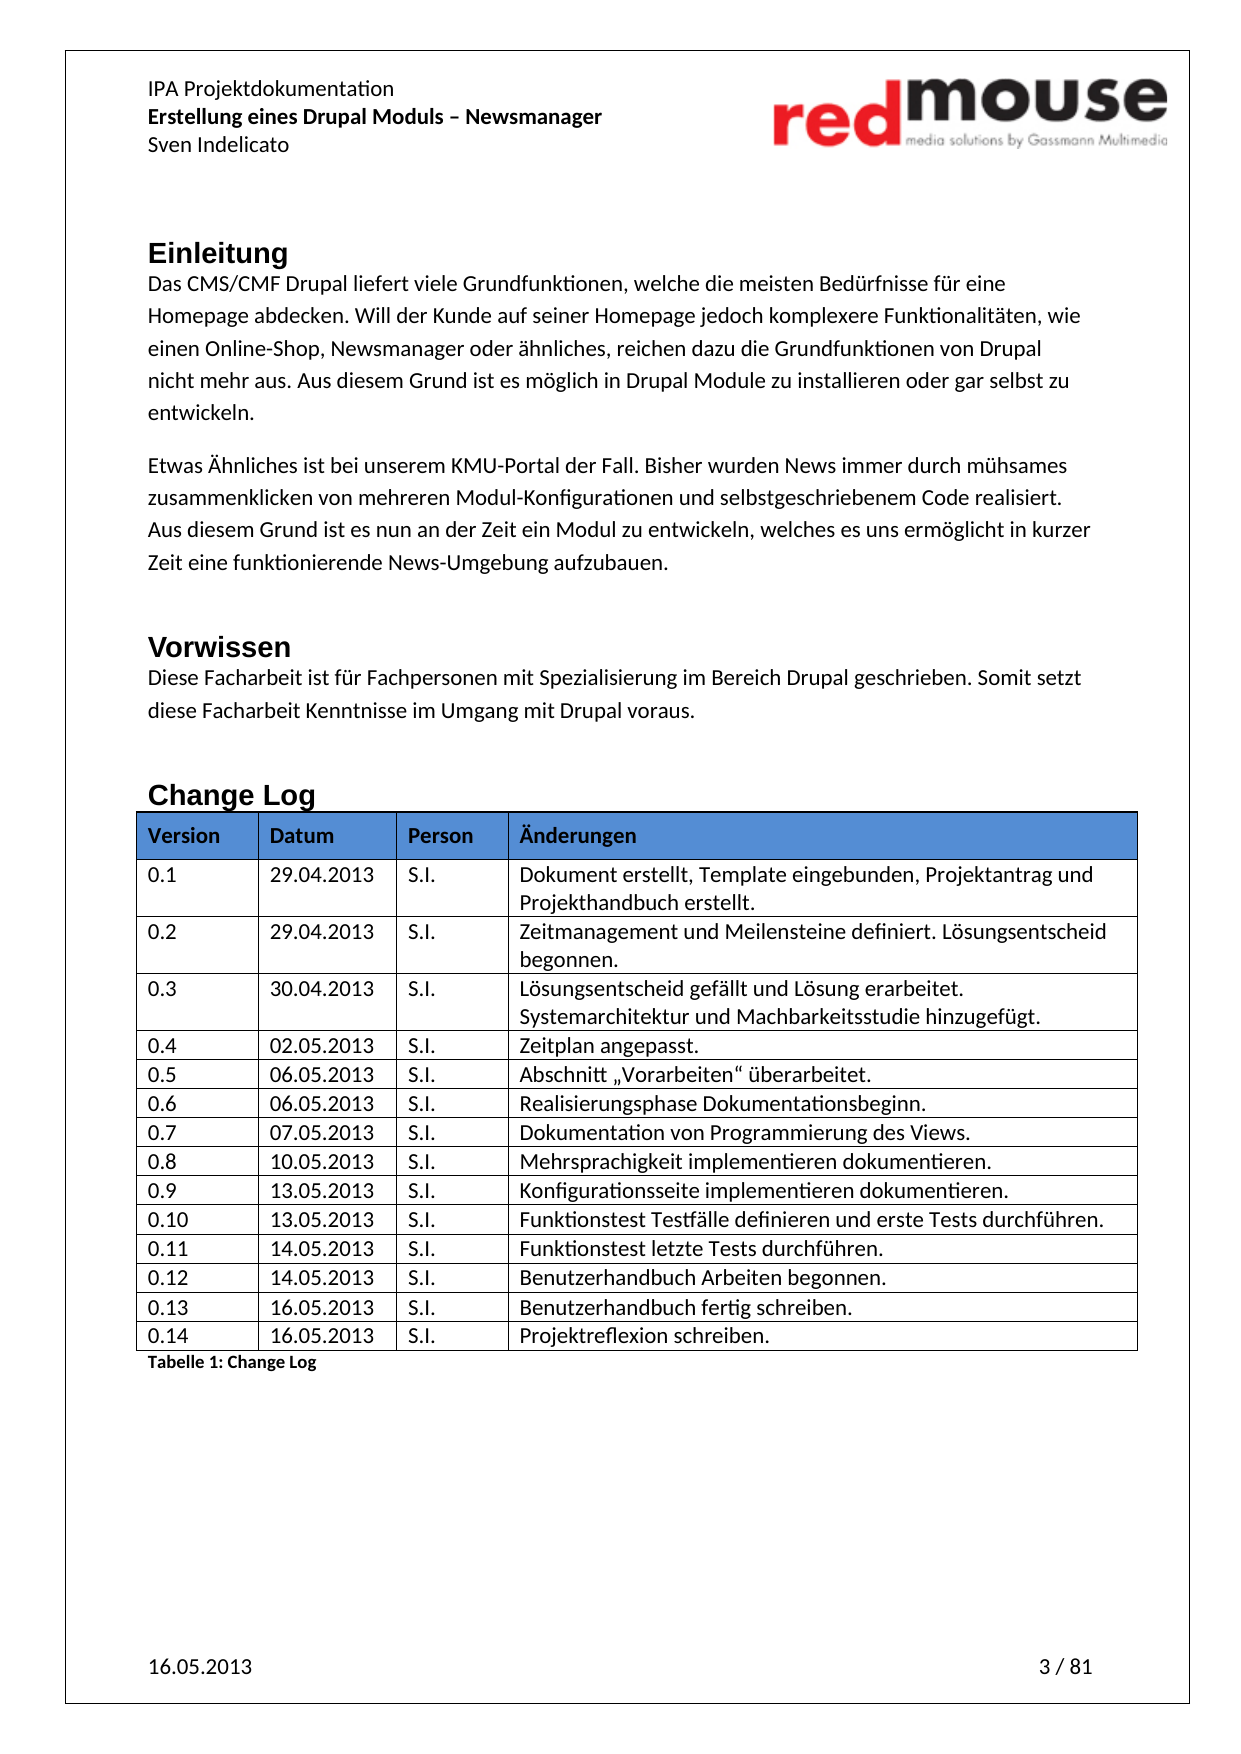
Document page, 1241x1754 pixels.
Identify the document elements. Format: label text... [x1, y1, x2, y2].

table_cell S.I. [397, 917, 508, 973]
table_cell 16.05.2013 [259, 1322, 396, 1350]
table_cell 0.7 [137, 1118, 258, 1146]
table_cell S.I. [397, 1031, 508, 1059]
table_cell 0.4 [137, 1031, 258, 1059]
table_cell 16.05.2013 [259, 1293, 396, 1321]
table_cell 14.05.2013 [259, 1235, 396, 1262]
table_cell S.I. [397, 1089, 508, 1117]
table_header Person [397, 813, 508, 859]
table_cell 06.05.2013 [259, 1089, 396, 1117]
text Das CMS/CMF Drupal liefert viele Grundfunktionen, welche die meisten Bedürfnisse für eine Homepage abdecken. Will der Kunde auf seiner Homepage jedoch komplexere Funktionalitäten, wie einen Online-Shop, Newsmanager oder ähnliches, reichen dazu die Grundfunktionen von Drupal nicht mehr aus. Aus diesem Grund ist es möglich in Drupal Module zu installieren oder gar selbst zu entwickeln. [148, 269, 1093, 426]
table_cell 02.05.2013 [259, 1031, 396, 1059]
table_cell S.I. [397, 1147, 508, 1175]
table_cell Lösungsentscheid gefällt und Lösung erarbeitet. Systemarchitektur und Machbarkeitsstudie hinzugefügt. [509, 974, 1137, 1030]
title Einleitung [148, 236, 1093, 269]
table_cell Abschnitt „Vorarbeiten“ überarbeitet. [509, 1060, 1137, 1088]
table_cell S.I. [397, 1322, 508, 1350]
table_cell S.I. [397, 860, 508, 916]
table_cell S.I. [397, 1264, 508, 1292]
table_cell Realisierungsphase Dokumentationsbeginn. [509, 1089, 1137, 1117]
table_cell 0.10 [137, 1205, 258, 1233]
table_cell Funktionstest Testfälle definieren und erste Tests durchführen. [509, 1205, 1137, 1233]
table_cell S.I. [397, 1293, 508, 1321]
table_cell Zeitplan angepasst. [509, 1031, 1137, 1059]
table_cell 30.04.2013 [259, 974, 396, 1030]
table_cell 0.5 [137, 1060, 258, 1088]
table_cell Benutzerhandbuch Arbeiten begonnen. [509, 1264, 1137, 1292]
table_cell S.I. [397, 1176, 508, 1204]
table_cell 29.04.2013 [259, 917, 396, 973]
table_cell 0.3 [137, 974, 258, 1030]
table_cell 13.05.2013 [259, 1176, 396, 1204]
table_header Datum [259, 813, 396, 859]
table_cell S.I. [397, 974, 508, 1030]
table_cell 0.1 [137, 860, 258, 916]
title Change Log [148, 778, 1093, 811]
table_header Änderungen [509, 813, 1137, 859]
table_cell S.I. [397, 1235, 508, 1262]
table_header Version [137, 813, 258, 859]
table_cell 14.05.2013 [259, 1264, 396, 1292]
title Vorwissen [148, 630, 1093, 663]
table_cell 0.9 [137, 1176, 258, 1204]
text Etwas Ähnliches ist bei unserem KMU-Portal der Fall. Bisher wurden News immer durch mühsames zusammenklicken von mehreren Modul-Konfigurationen und selbstgeschriebenem Code realisiert. Aus diesem Grund ist es nun an der Zeit ein Modul zu entwickeln, welches es uns ermöglicht in kurzer Zeit eine funktionierende News-Umgebung aufzubauen. [148, 451, 1093, 576]
table_cell 0.6 [137, 1089, 258, 1117]
table_cell S.I. [397, 1205, 508, 1233]
table_cell Zeitmanagement und Meilensteine definiert. Lösungsentscheid begonnen. [509, 917, 1137, 973]
table_cell 0.14 [137, 1322, 258, 1350]
table_cell Konfigurationsseite implementieren dokumentieren. [509, 1176, 1137, 1204]
table_cell Dokumentation von Programmierung des Views. [509, 1118, 1137, 1146]
table_cell 07.05.2013 [259, 1118, 396, 1146]
table_cell Funktionstest letzte Tests durchführen. [509, 1235, 1137, 1262]
table_cell 13.05.2013 [259, 1205, 396, 1233]
picture [773, 78, 1168, 149]
table_cell 0.12 [137, 1264, 258, 1292]
table_cell Benutzerhandbuch fertig schreiben. [509, 1293, 1137, 1321]
table_cell S.I. [397, 1118, 508, 1146]
table_cell 0.13 [137, 1293, 258, 1321]
table_cell 10.05.2013 [259, 1147, 396, 1175]
table_cell 0.11 [137, 1235, 258, 1262]
table_cell 0.2 [137, 917, 258, 973]
table_cell Mehrsprachigkeit implementieren dokumentieren. [509, 1147, 1137, 1175]
table_cell S.I. [397, 1060, 508, 1088]
text Diese Facharbeit ist für Fachpersonen mit Spezialisierung im Bereich Drupal geschrieben. Somit setzt diese Facharbeit Kenntnisse im Umgang mit Drupal voraus. [148, 663, 1093, 724]
table_cell 06.05.2013 [259, 1060, 396, 1088]
table_cell Projektreflexion schreiben. [509, 1322, 1137, 1350]
table_cell 29.04.2013 [259, 860, 396, 916]
table_cell Dokument erstellt, Template eingebunden, Projektantrag und Projekthandbuch erstellt. [509, 860, 1137, 916]
table_cell 0.8 [137, 1147, 258, 1175]
